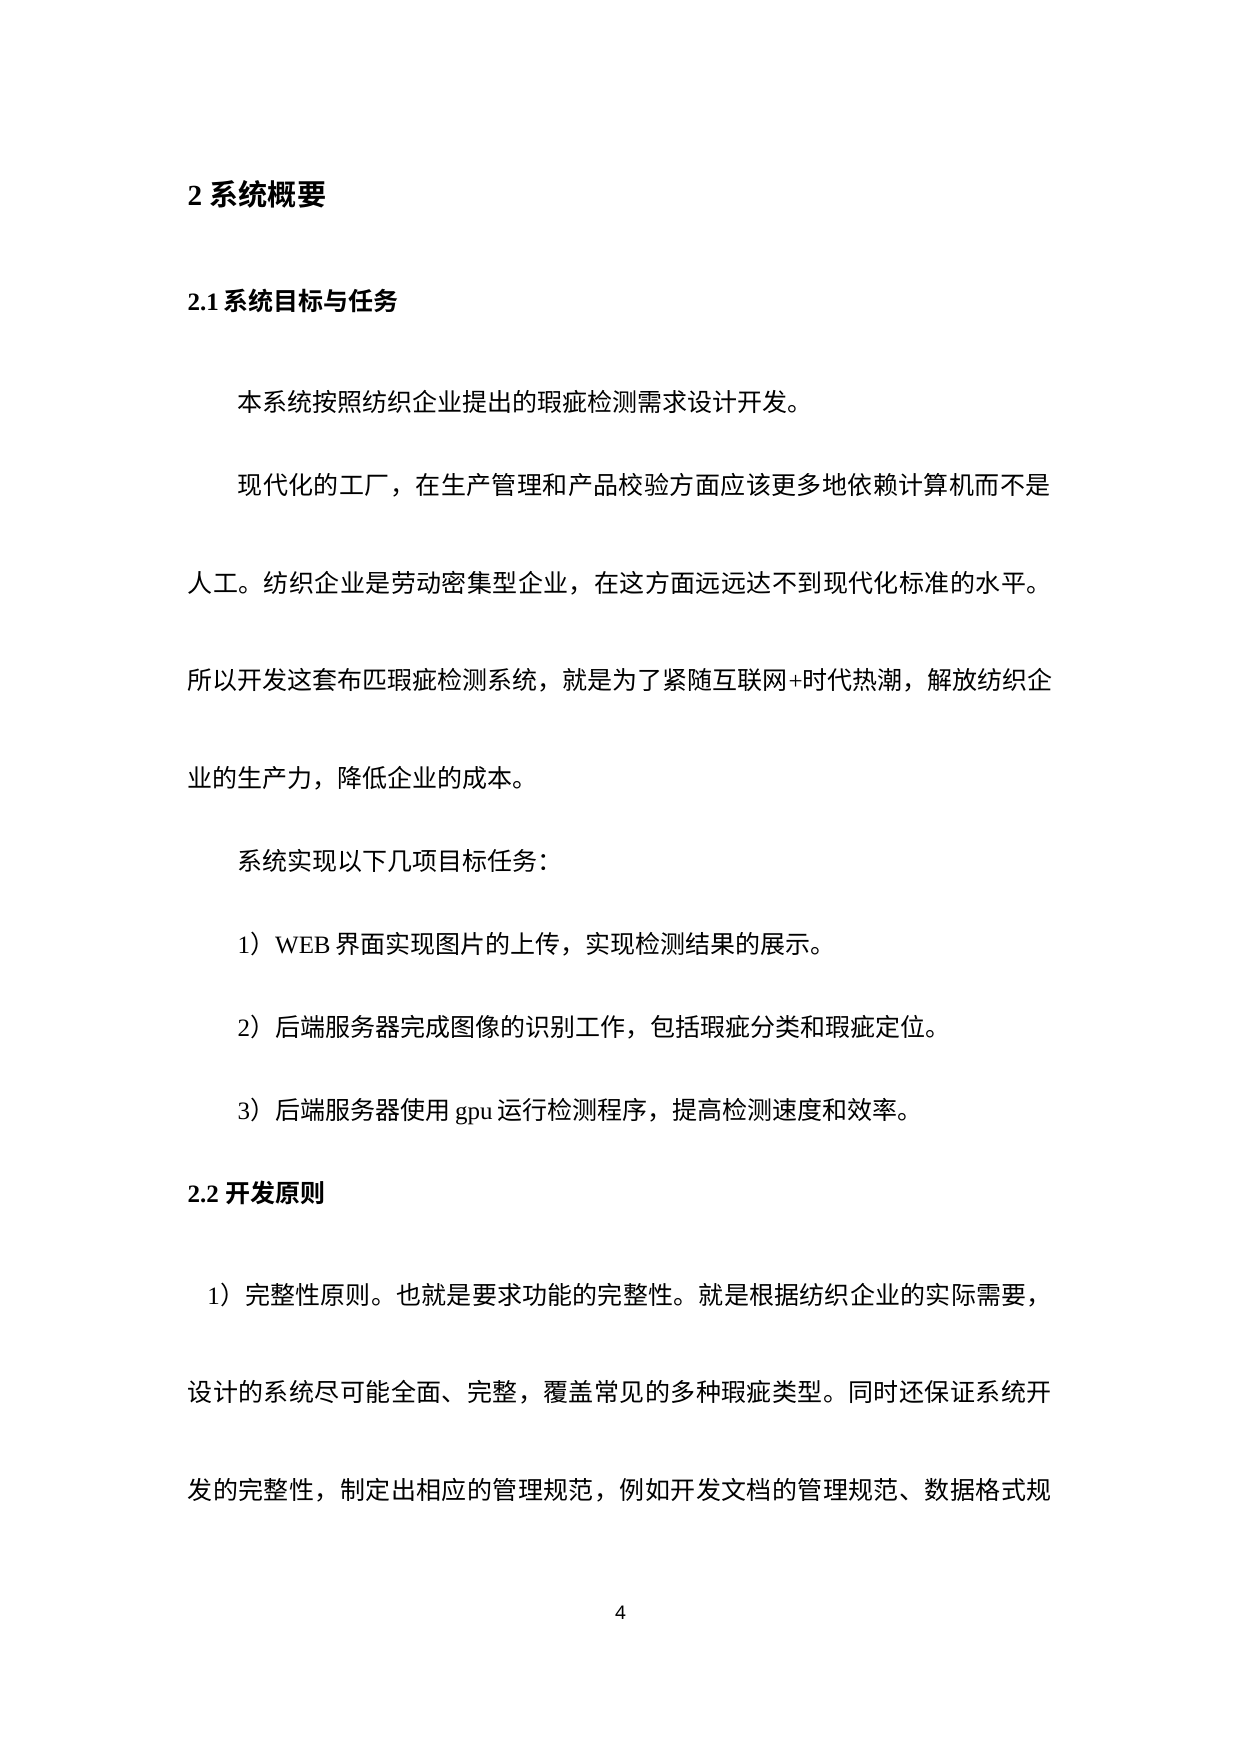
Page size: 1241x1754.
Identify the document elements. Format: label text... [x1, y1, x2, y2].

text 2 系统概要 [187, 160, 1053, 225]
text 2.1系统目标与任务 [187, 267, 1053, 332]
text 现代化的工厂，在生产管理和产品校验方面应该更多地依赖计算机而不是人工。纺织企业是劳动密集型企业，在这方面远远达不到现代化标准的水平。所以开发这套布匹瑕疵检测系统，就是为了紧随互联网+时代热潮，解放纺织企业的生产力，降低企业的成本。 [187, 451, 1053, 809]
text 2.2 开发原则 [187, 1159, 1053, 1224]
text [187, 1261, 1053, 1521]
text 1）WEB界面实现图片的上传，实现检测结果的展示。 [187, 910, 1053, 975]
text 本系统按照纺织企业提出的瑕疵检测需求设计开发。 [187, 368, 1053, 433]
text 3）后端服务器使用gpu运行检测程序，提高检测速度和效率。 [187, 1076, 1053, 1141]
text 2）后端服务器完成图像的识别工作，包括瑕疵分类和瑕疵定位。 [187, 993, 1053, 1058]
text 系统实现以下几项目标任务： [187, 827, 1053, 892]
